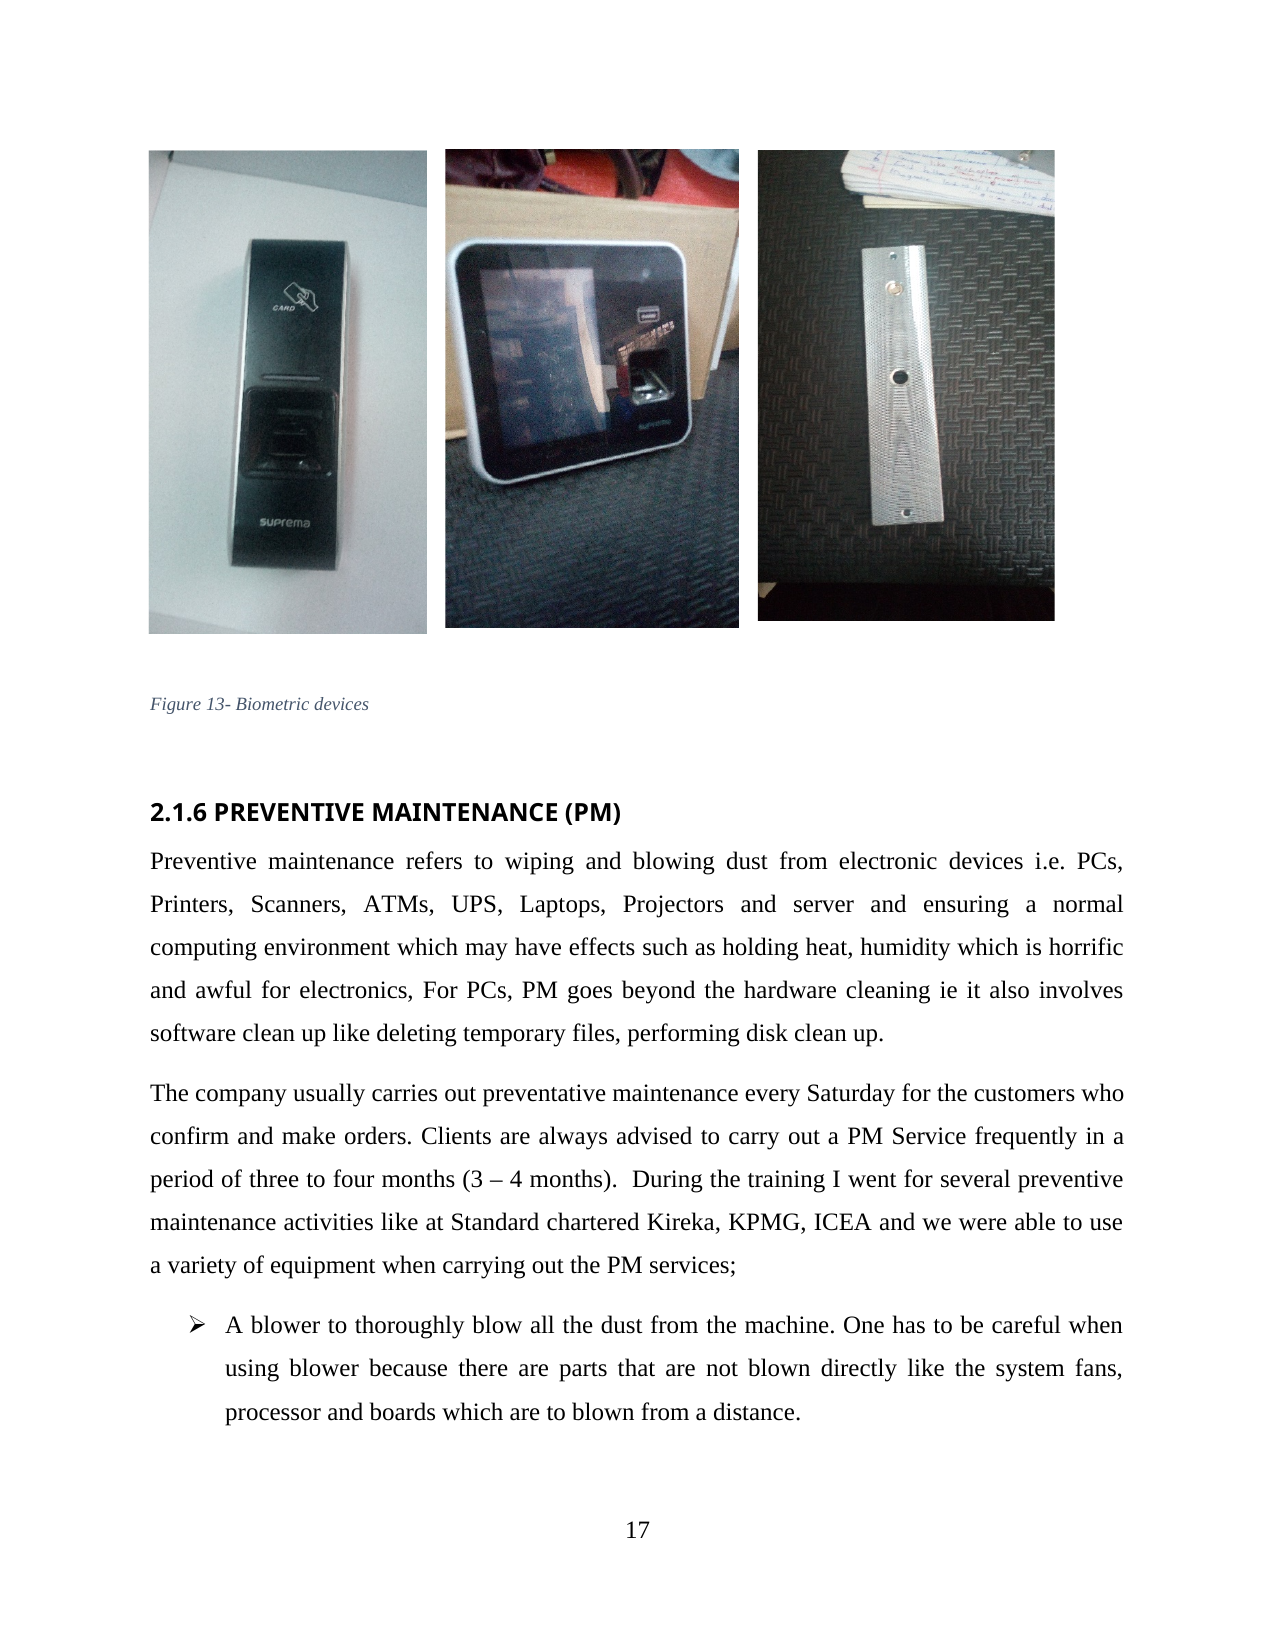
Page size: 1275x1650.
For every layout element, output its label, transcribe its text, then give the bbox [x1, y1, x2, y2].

text The company usually carries out preventative maintenance every Saturday for the customers who confirm and make orders. Clients are always advised to carry out a PM Service frequently in a period of three to four months (3 – 4 months). During the training I went for several preventive maintenance activities like at Standard chartered Kireka, KPMG, ICEA and we were able to use a variety of equipment when carrying out the PM services; [150, 1078, 1125, 1279]
picture [757, 150, 1055, 621]
list A blower to thoroughly blow all the dust from the machine. One has to be careful when using blower because there are parts that are not blown directly like the system fans, processor and boards which are to blown from a distance. [187, 1310, 1125, 1425]
text Preventive maintenance refers to wiping and blowing dust from electronic devices i.e. PCs, Printers, Scanners, ATMs, UPS, Laptops, Projectors and server and ensuring a normal computing environment which may have effects such as holding heat, humidity which is horrific and awful for electronics, For PCs, PM goes beyond the hardware cleaning ie it also involves software clean up like deleting temporary files, performing disk clean up. [150, 846, 1125, 1047]
picture [445, 149, 739, 628]
text Figure 13- Biometric devices [150, 692, 1125, 714]
subtitle 2.1.6 PREVENTIVE MAINTENANCE (PM) [150, 795, 1125, 829]
picture [149, 151, 427, 634]
